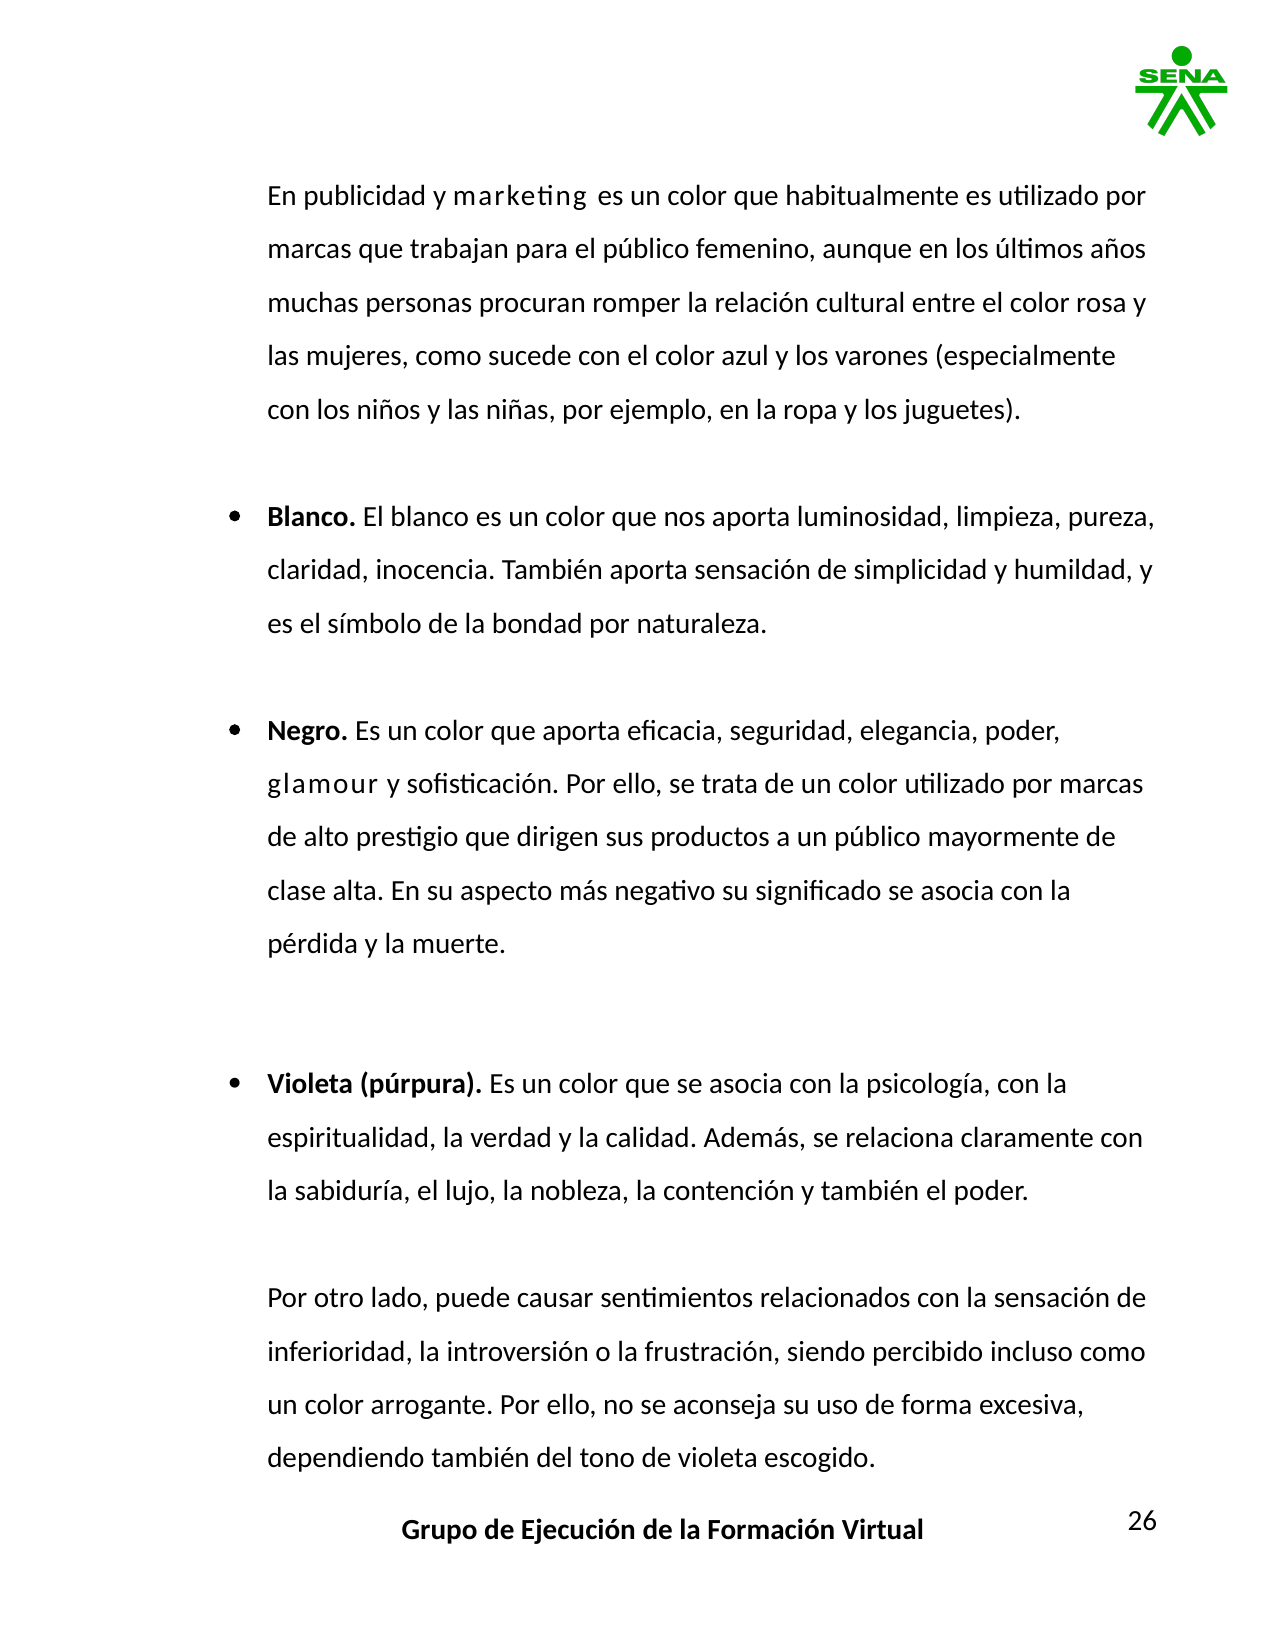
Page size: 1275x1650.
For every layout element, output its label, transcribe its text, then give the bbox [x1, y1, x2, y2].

picture [1135, 46, 1228, 136]
list Violeta (púrpura). Es un color que se asocia con la psicología, con la espiritualidad, la verdad y la calidad. Además, se relaciona claramente con la sabiduría, el lujo, la nobleza, la contención y también el poder. [229, 1066, 1157, 1208]
list Por otro lado, puede causar sentimientos relacionados con la sensación de inferioridad, la introversión o la frustración, siendo percibido incluso como un color arrogante. Por ello, no se aconseja su uso de forma excesiva, dependiendo también del tono de violeta escogido. [267, 1279, 1157, 1475]
list Negro. Es un color que aporta eficacia, seguridad, elegancia, poder, glamour y sofisticación. Por ello, se trata de un color utilizado por marcas de alto prestigio que dirigen sus productos a un público mayormente de clase alta. En su aspecto más negativo su significado se asocia con la pérdida y la muerte. [229, 712, 1157, 961]
list En publicidad y marketing es un color que habitualmente es utilizado por marcas que trabajan para el público femenino, aunque en los últimos años muchas personas procuran romper la relación cultural entre el color rosa y las mujeres, como sucede con el color azul y los varones (especialmente con los niños y las niñas, por ejemplo, en la ropa y los juguetes). [267, 177, 1157, 427]
list Blanco. El blanco es un color que nos aporta luminosidad, limpieza, pureza, claridad, inocencia. También aporta sensación de simplicidad y humildad, y es el símbolo de la bondad por naturaleza. [229, 498, 1157, 640]
